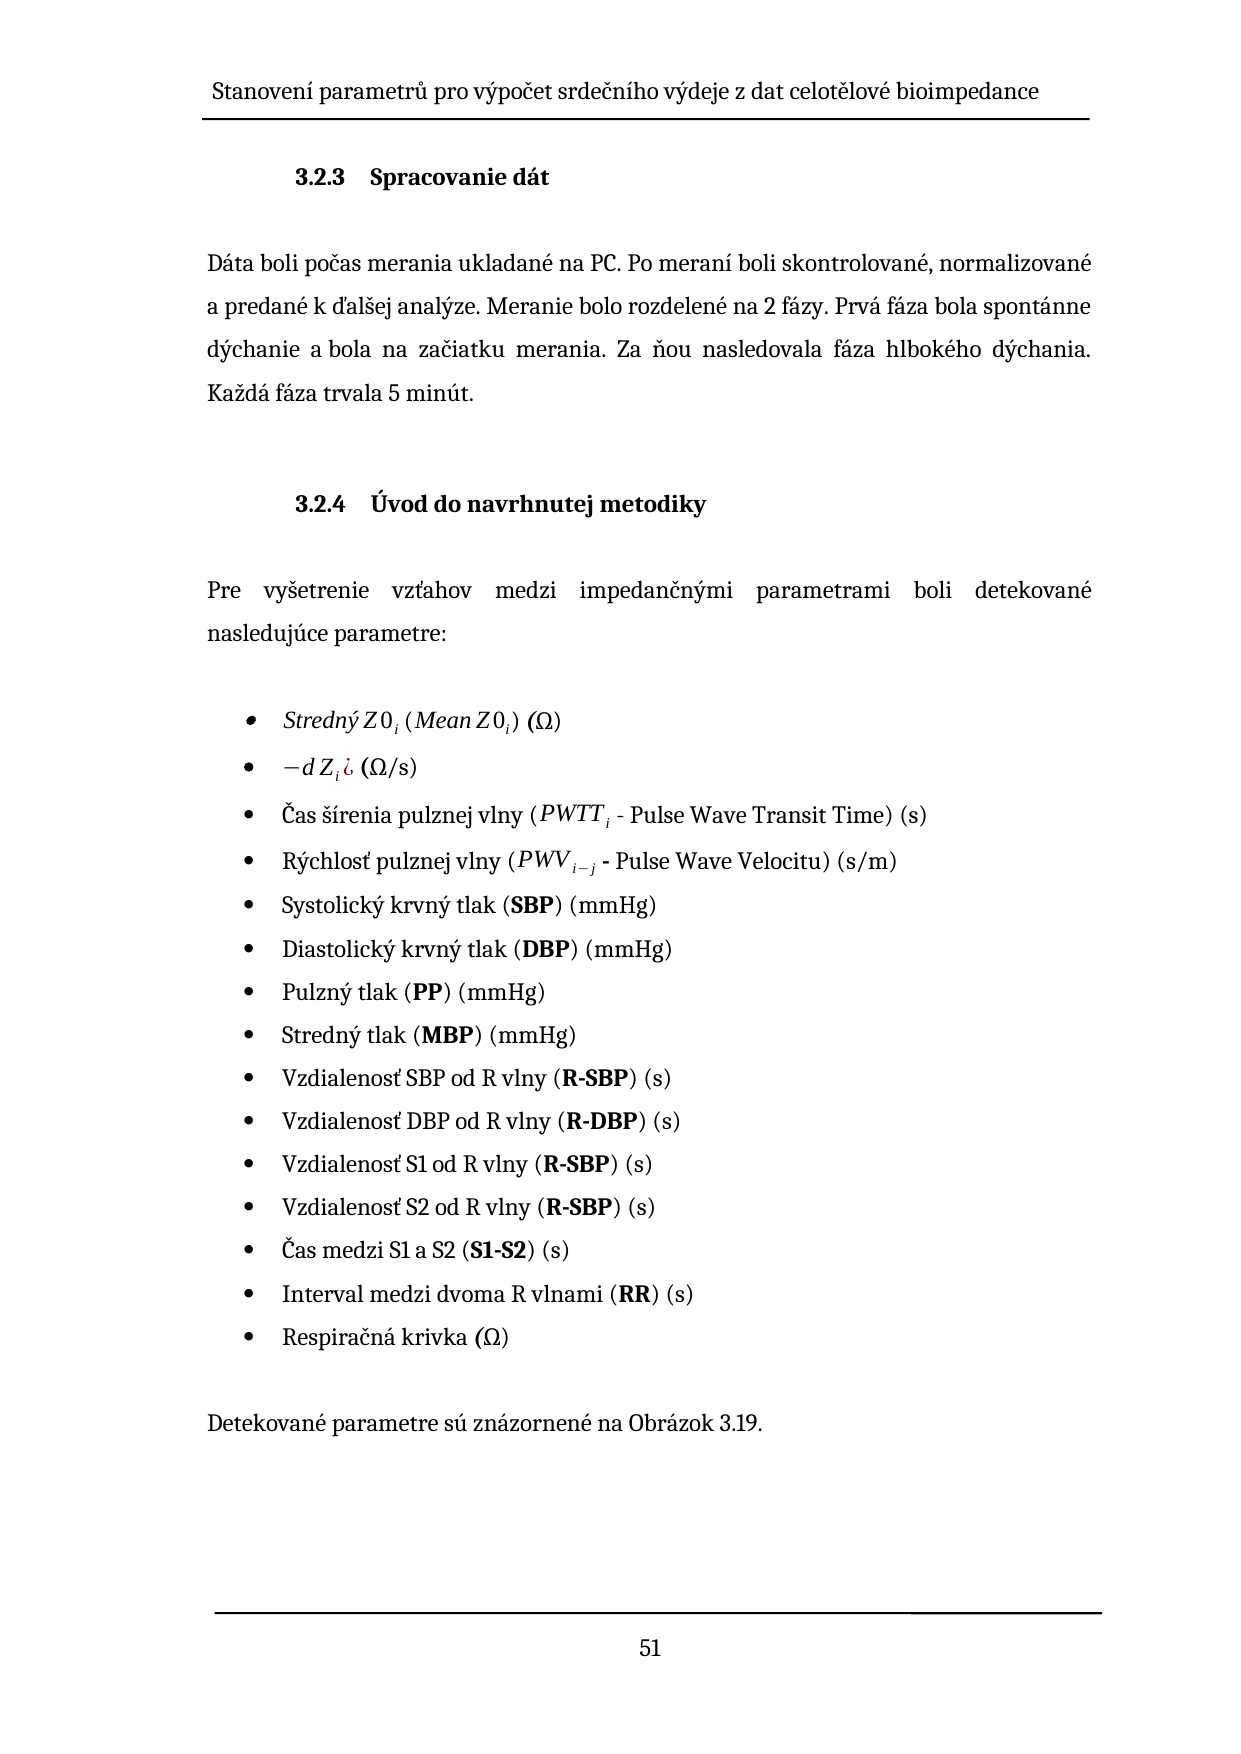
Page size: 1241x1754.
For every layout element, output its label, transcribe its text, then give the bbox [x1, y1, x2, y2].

list Rýchlosť pulznej vlny ( - Pulse Wave Velocitu) (s/m) [244, 846, 1092, 877]
list Respiračná krivka (Ω) [244, 1323, 1092, 1351]
list (Ω/s) [244, 753, 1092, 786]
subtitle Úvod do navrhnutej metodiky [295, 490, 1092, 518]
list Systolický krvný tlak (SBP) (mmHg) [244, 891, 1092, 920]
list Čas medzi S1 a S2 (S1-S2) (s) [244, 1236, 1092, 1265]
list Interval medzi dvoma R vlnami (RR) (s) [244, 1279, 1092, 1308]
list Čas šírenia pulznej vlny ( - Pulse Wave Transit Time) (s) [244, 800, 1092, 831]
list Vzdialenosť S1 od R vlny (R-SBP) (s) [244, 1150, 1092, 1179]
list Diastolický krvný tlak (DBP) (mmHg) [244, 934, 1092, 963]
list Vzdialenosť SBP od R vlny (R-SBP) (s) [244, 1064, 1092, 1093]
list Stredný tlak (MBP) (mmHg) [244, 1021, 1092, 1049]
subtitle Spracovanie dát [295, 163, 1092, 192]
list Vzdialenosť S2 od R vlny (R-SBP) (s) [244, 1193, 1092, 1222]
text Pre vyšetrenie vzťahov medzi impedančnými parametrami boli detekované nasledujúce parametre: [207, 576, 1092, 648]
list () (Ω) [244, 705, 1092, 739]
list Vzdialenosť DBP od R vlny (R-DBP) (s) [244, 1107, 1092, 1136]
list Pulzný tlak (PP) (mmHg) [244, 978, 1092, 1006]
text Dáta boli počas merania ukladané na PC. Po meraní boli skontrolované, normalizované a predané k ďalšej analýze. Meranie bolo rozdelené na 2 fázy. Prvá fáza bola spontánne dýchanie a bola na začiatku merania. Za ňou nasledovala fáza hlbokého dýchania. Každá fáza trvala 5 minút. [207, 249, 1092, 407]
